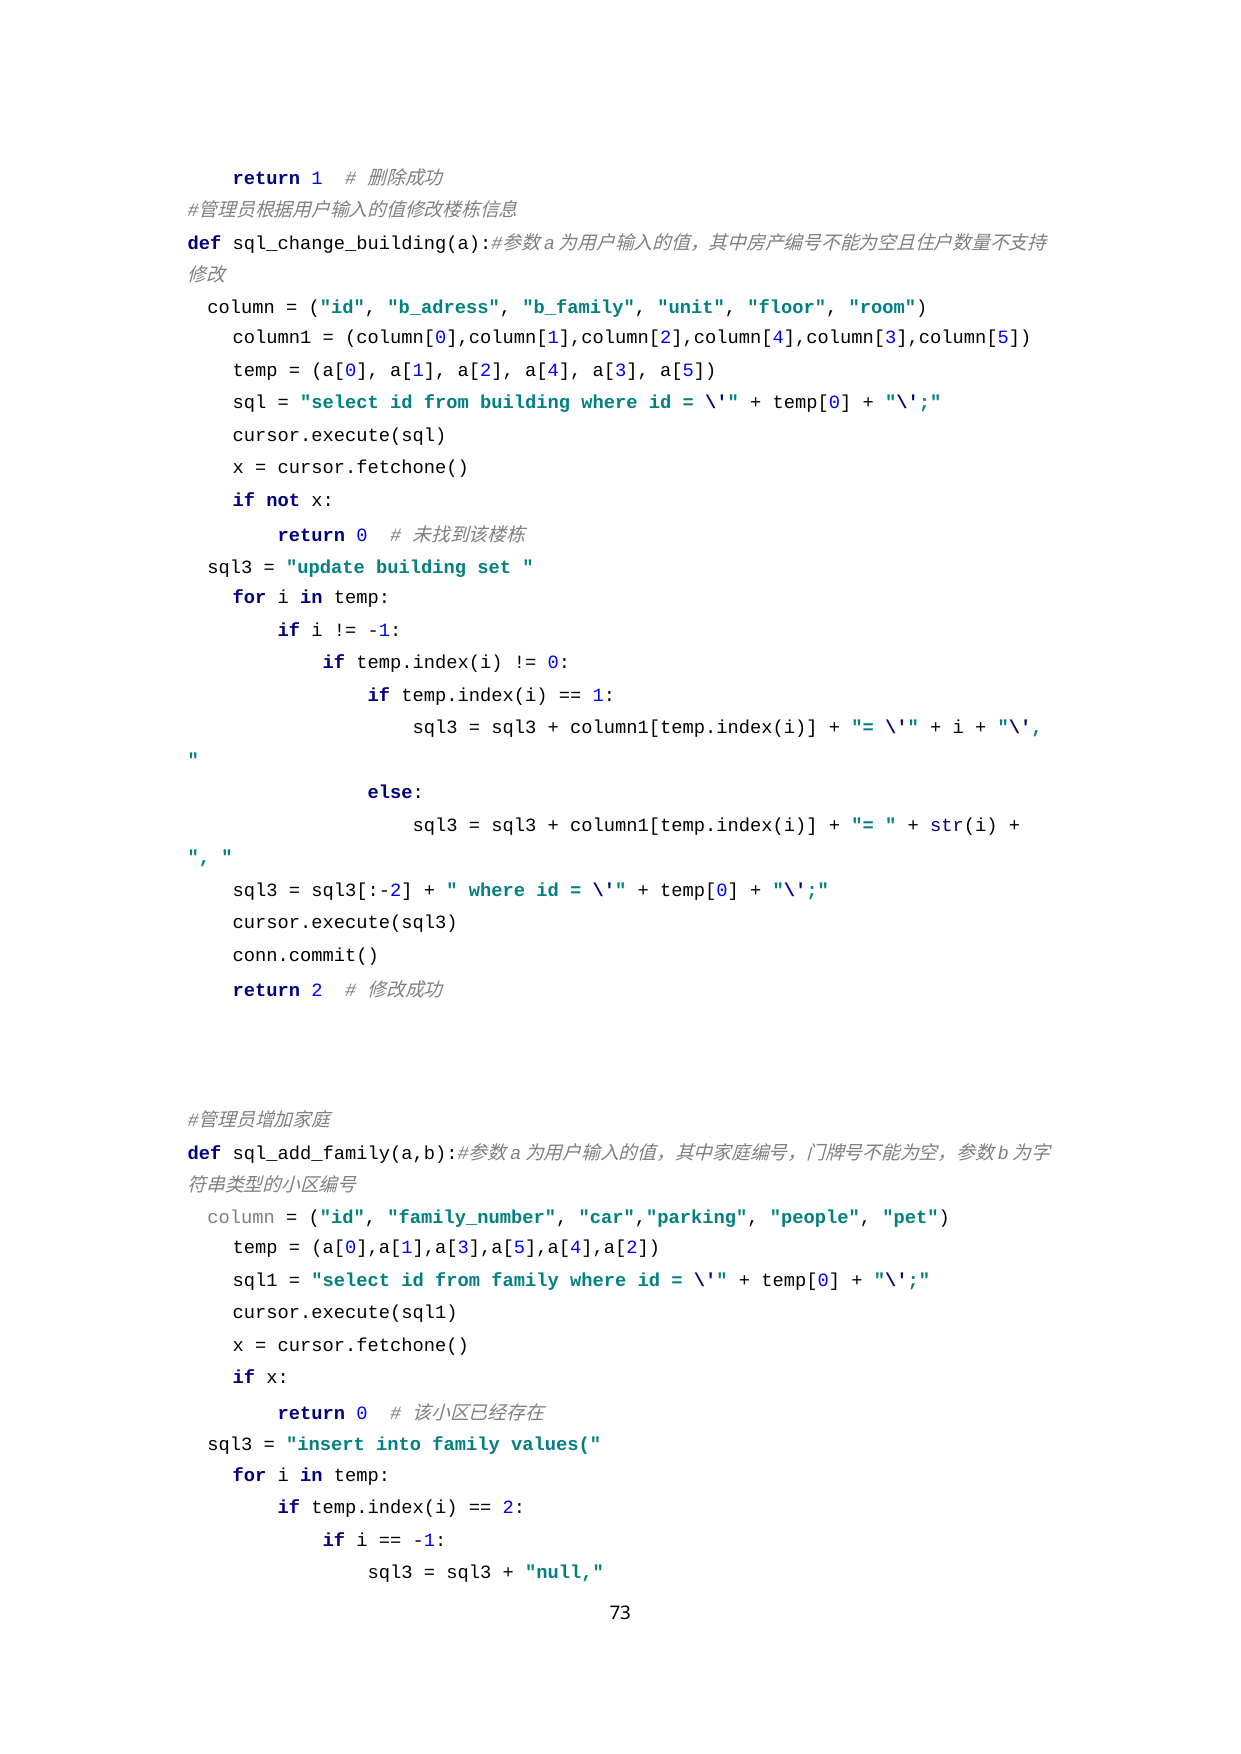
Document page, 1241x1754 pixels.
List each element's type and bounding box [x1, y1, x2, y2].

text [187, 160, 1053, 1590]
